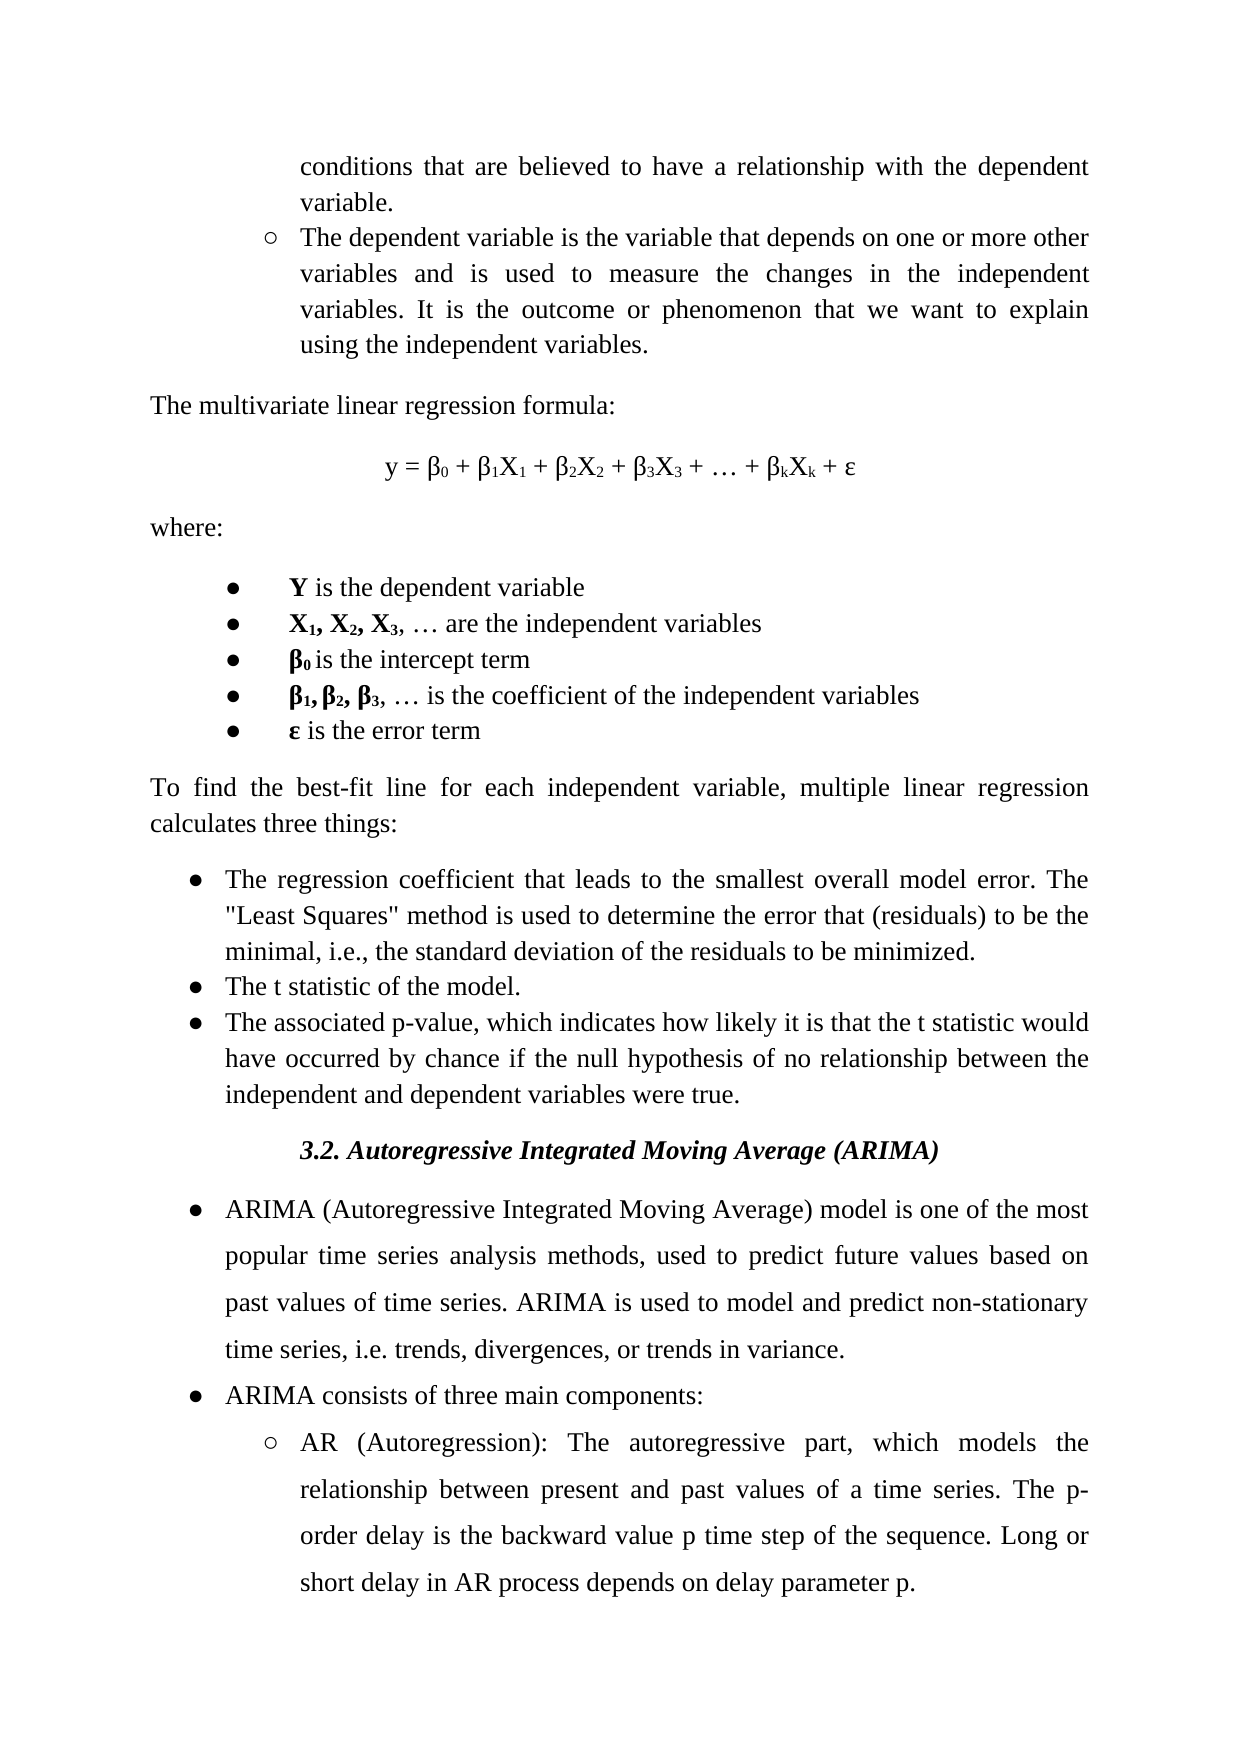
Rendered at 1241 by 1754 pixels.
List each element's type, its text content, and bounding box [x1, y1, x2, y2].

text ● Y is the dependent variable [225, 572, 1090, 603]
text To find the best-fit line for each independent variable, multiple linear regression calculates three things: [150, 771, 1090, 838]
list The dependent variable is the variable that depends on one or more other variables and is used to measure the changes in the independent variables. It is the outcome or phenomenon that we want to explain using the independent variables. [262, 221, 1090, 360]
list The regression coefficient that leads to the smallest overall model error. The "Least Squares" method is used to determine the error that (residuals) to be the minimal, i.e., the standard deviation of the residuals to be minimized. [187, 863, 1090, 966]
list AR (Autoregression): The autoregressive part, which models the relationship between present and past values of a time series. The p-order delay is the backward value p time step of the sequence. Long or short delay in AR process depends on delay parameter p. [262, 1426, 1090, 1597]
list The associated p-value, which indicates how likely it is that the t statistic would have occurred by chance if the null hypothesis of no relationship between the independent and dependent variables were true. [187, 1006, 1090, 1109]
list The t statistic of the model. [187, 971, 1090, 1002]
list ARIMA (Autoregressive Integrated Moving Average) model is one of the most popular time series analysis methods, used to predict future values based on past values of time series. ARIMA is used to model and predict non-stationary time series, i.e. trends, divergences, or trends in variance. [187, 1193, 1090, 1364]
text y = β0 + β1X1 + β2X2 + β3X3 + … + βkXk + ε [150, 450, 1090, 481]
list ARIMA consists of three main components: [187, 1379, 1090, 1411]
text ● ε is the error term [225, 714, 1090, 746]
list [262, 150, 1090, 217]
text ● β0 is the intercept term [225, 643, 1090, 674]
subtitle 3.2. Autoregressive Integrated Moving Average (ARIMA) [225, 1134, 1090, 1165]
text ● X1, X2, X3, … are the independent variables [225, 607, 1090, 638]
text ● β1, β2, β3, … is the coefficient of the independent variables [225, 679, 1090, 710]
text The multivariate linear regression formula: [150, 389, 1090, 421]
text where: [150, 511, 1090, 542]
